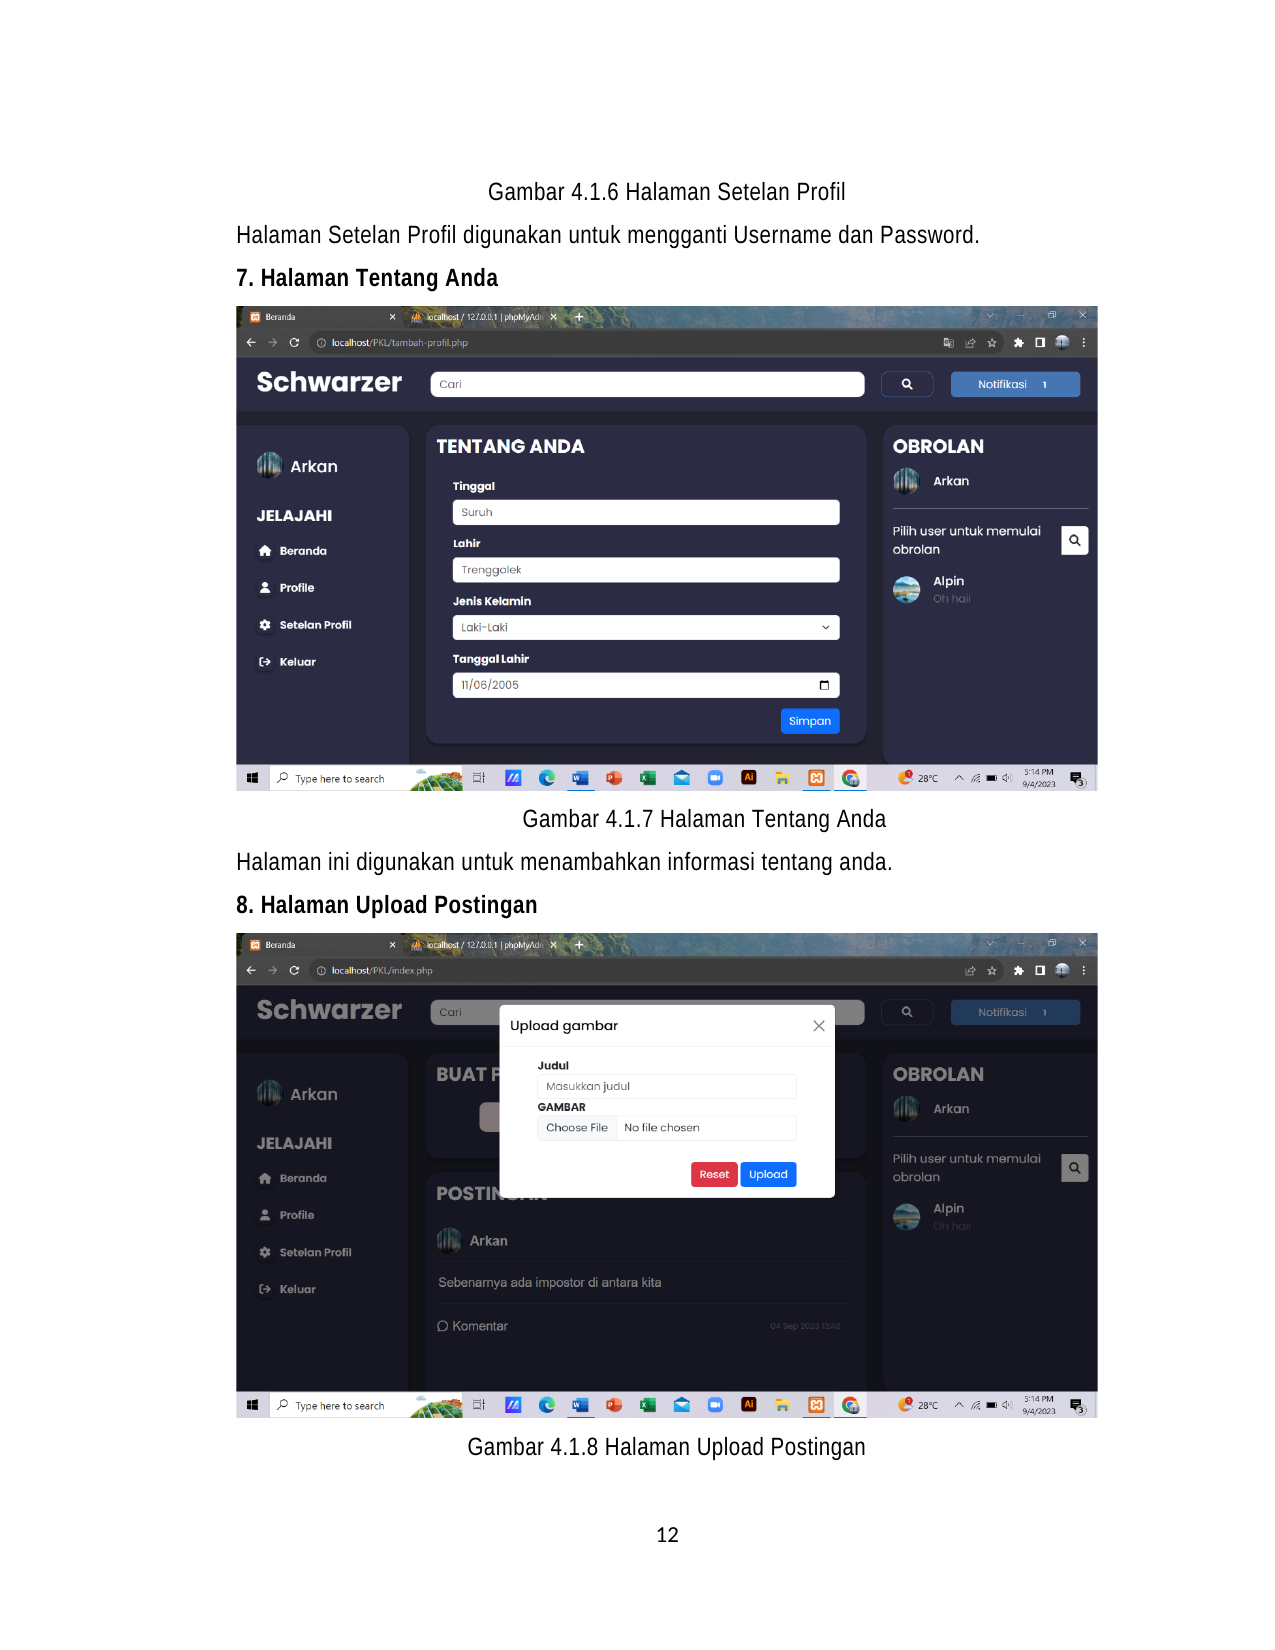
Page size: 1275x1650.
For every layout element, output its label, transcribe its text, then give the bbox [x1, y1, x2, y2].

picture [236, 933, 1098, 1418]
text Halaman ini digunakan untuk menambahkan informasi tentang anda. [236, 847, 1098, 876]
text Gambar 4.1.8 Halaman Upload Postingan [236, 1432, 1098, 1460]
text 7. Halaman Tentang Anda [236, 263, 1098, 292]
picture [236, 306, 1098, 791]
text Gambar 4.1.7 Halaman Tentang Anda [236, 804, 1098, 833]
text Halaman Setelan Profil digunakan untuk mengganti Username dan Password. [236, 220, 1098, 249]
text Gambar 4.1.6 Halaman Setelan Profil [236, 177, 1098, 206]
text 8. Halaman Upload Postingan [236, 890, 1098, 919]
